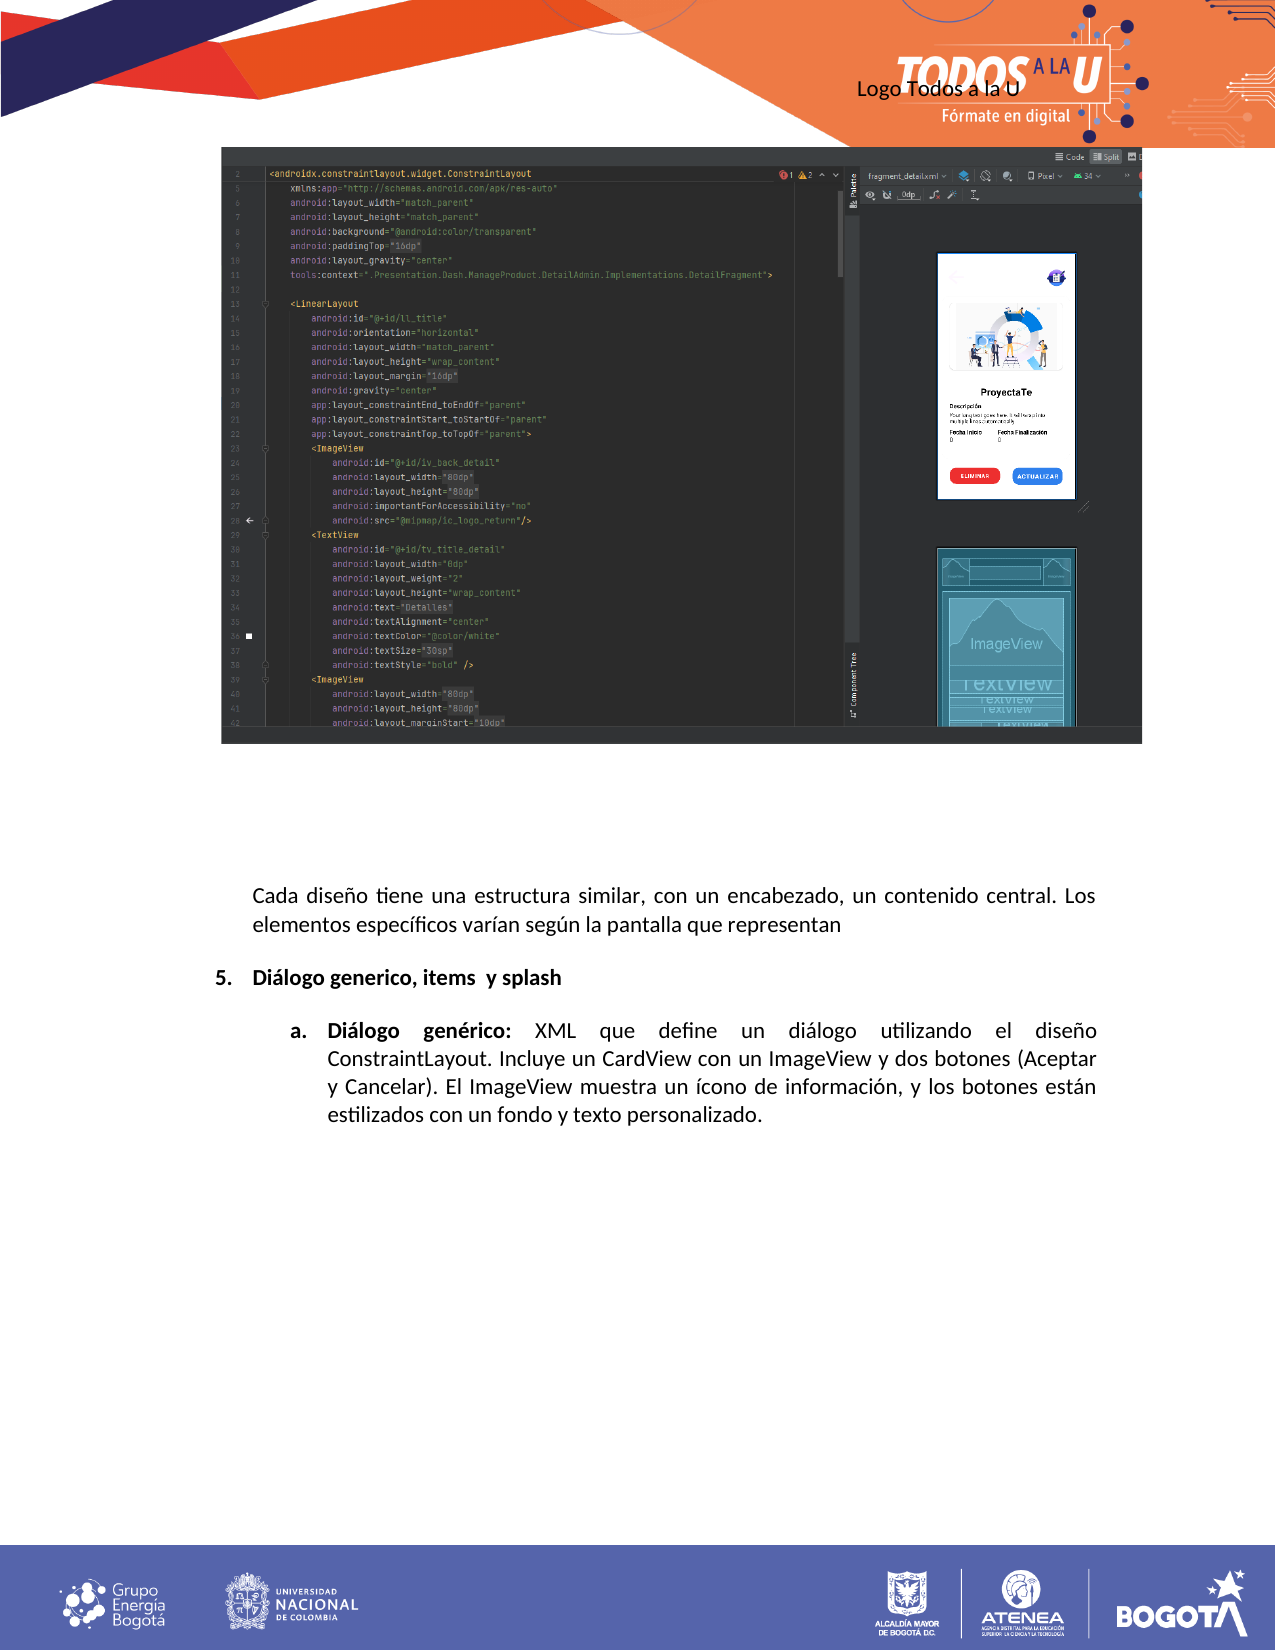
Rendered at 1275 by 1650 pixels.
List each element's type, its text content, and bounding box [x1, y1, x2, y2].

picture [0, 0, 1275, 744]
text Cada diseño tiene una estructura similar, con un encabezado, un contenido central. Los elementos específicos varían según la pantalla que representan [252, 882, 1098, 938]
list Diálogo genérico: XML que define un diálogo utilizando el diseño ConstraintLayout. Incluye un CardView con un ImageView y dos botones (Aceptar y Cancelar). El ImageView muestra un ícono de información, y los botones están estilizados con un fondo y texto personalizado. [290, 1016, 1098, 1128]
picture [0, 1545, 1275, 1650]
list Diálogo generico, items y splash [215, 963, 1098, 991]
